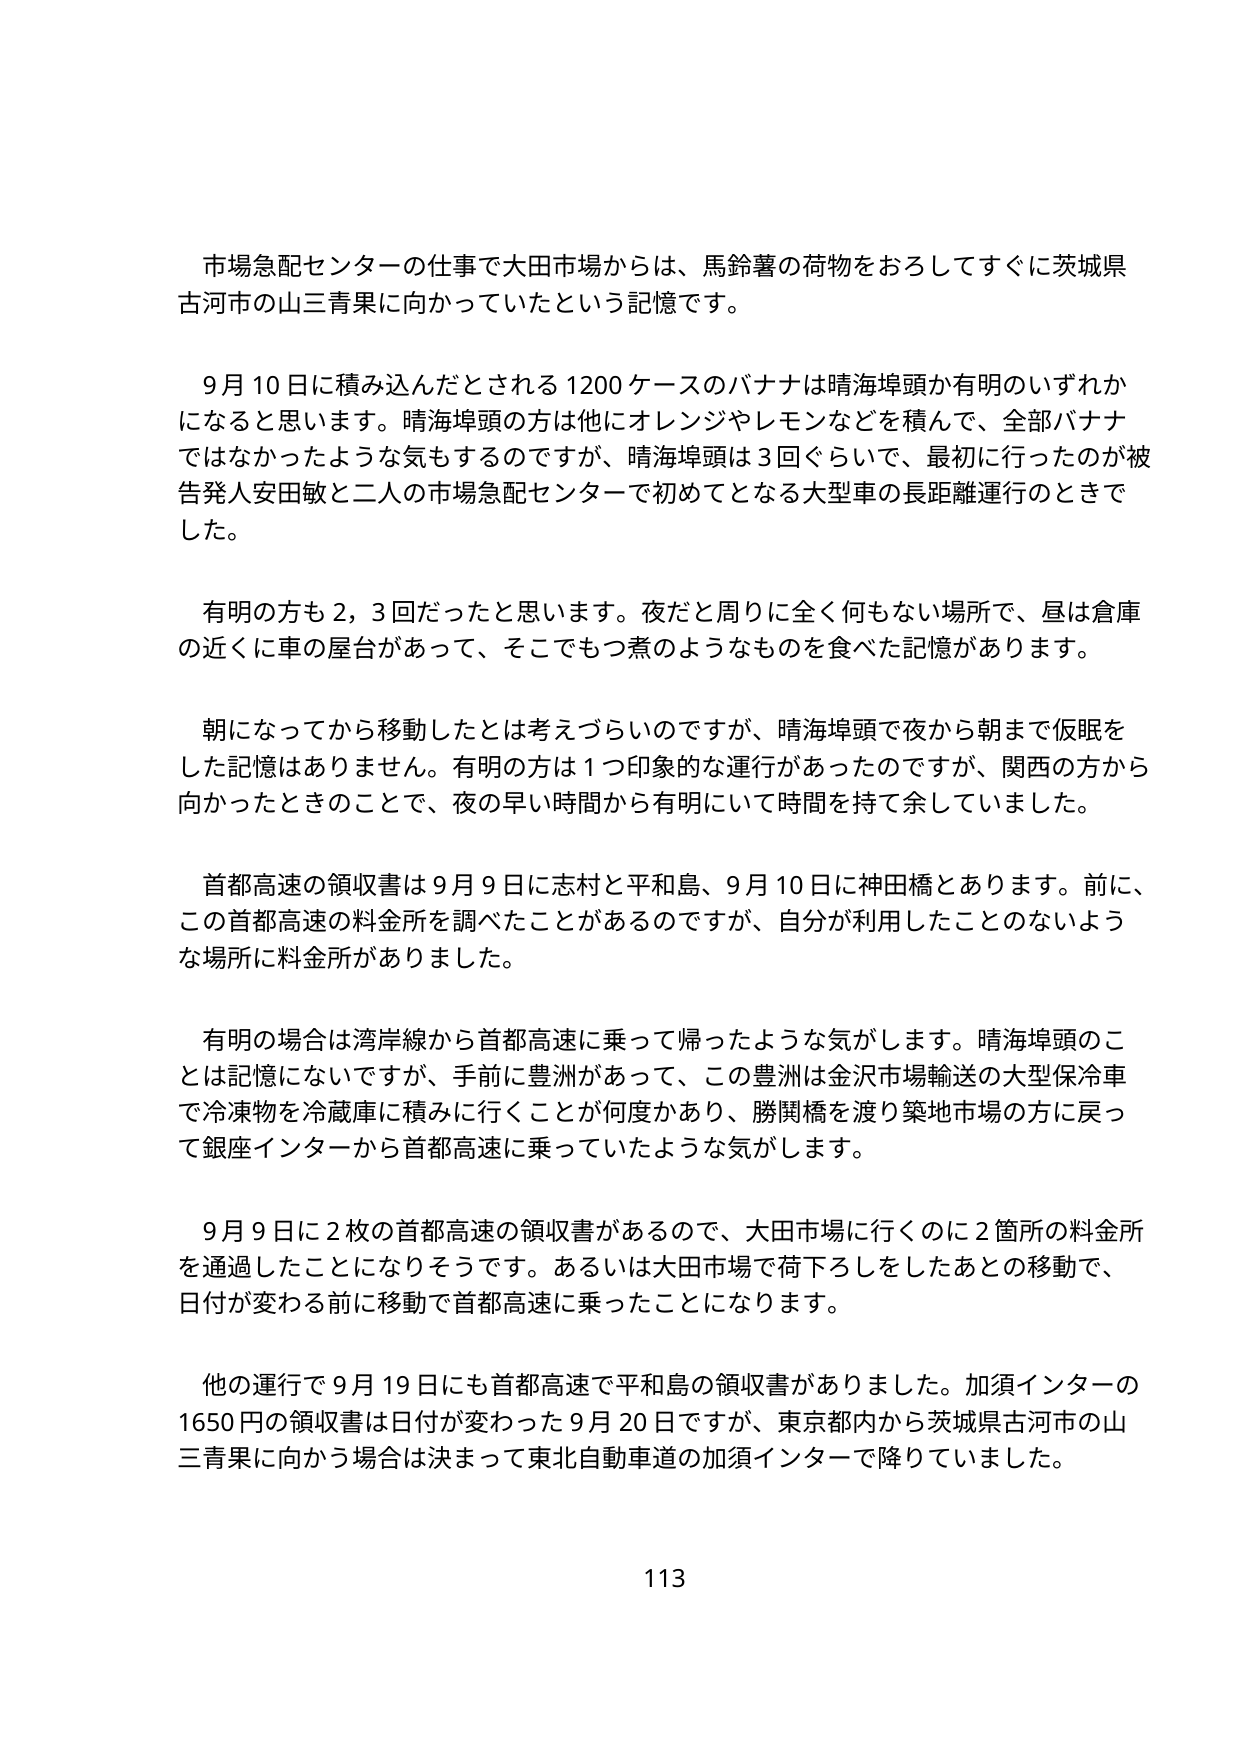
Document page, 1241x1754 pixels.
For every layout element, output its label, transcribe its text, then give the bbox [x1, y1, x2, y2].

text 9月9日に2枚の首都高速の領収書があるので、大田市場に行くのに2箇所の料金所を通過したことになりそうです。あるいは大田市場で荷下ろしをしたあとの移動で、日付が変わる前に移動で首都高速に乗ったことになります。 [177, 1211, 1152, 1320]
text 他の運行で9月19日にも首都高速で平和島の領収書がありました。加須インターの1650円の領収書は日付が変わった9月20日ですが、東京都内から茨城県古河市の山三青果に向かう場合は決まって東北自動車道の加須インターで降りていました。 [177, 1366, 1152, 1474]
text 首都高速の領収書は9月9日に志村と平和島、9月10日に神田橋とあります。前に、この首都高速の料金所を調べたことがあるのですが、自分が利用したことのないような場所に料金所がありました。 [177, 866, 1152, 974]
text 有明の場合は湾岸線から首都高速に乗って帰ったような気がします。晴海埠頭のことは記憶にないですが、手前に豊洲があって、この豊洲は金沢市場輸送の大型保冷車で冷凍物を冷蔵庫に積みに行くことが何度かあり、勝鬨橋を渡り築地市場の方に戻って銀座インターから首都高速に乗っていたような気がします。 [177, 1020, 1152, 1165]
text 朝になってから移動したとは考えづらいのですが、晴海埠頭で夜から朝まで仮眠をした記憶はありません。有明の方は1つ印象的な運行があったのですが、関西の方から向かったときのことで、夜の早い時間から有明にいて時間を持て余していました。 [177, 711, 1152, 819]
text 9月10日に積み込んだとされる1200ケースのバナナは晴海埠頭か有明のいずれかになると思います。晴海埠頭の方は他にオレンジやレモンなどを積んで、全部バナナではなかったような気もするのですが、晴海埠頭は3回ぐらいで、最初に行ったのが被告発人安田敏と二人の市場急配センターで初めてとなる大型車の長距離運行のときでした。 [177, 365, 1152, 546]
text 有明の方も2，3回だったと思います。夜だと周りに全く何もない場所で、昼は倉庫の近くに車の屋台があって、そこでもつ煮のようなものを食べた記憶があります。 [177, 592, 1152, 665]
text 市場急配センターの仕事で大田市場からは、馬鈴薯の荷物をおろしてすぐに茨城県古河市の山三青果に向かっていたという記憶です。 [177, 247, 1152, 319]
